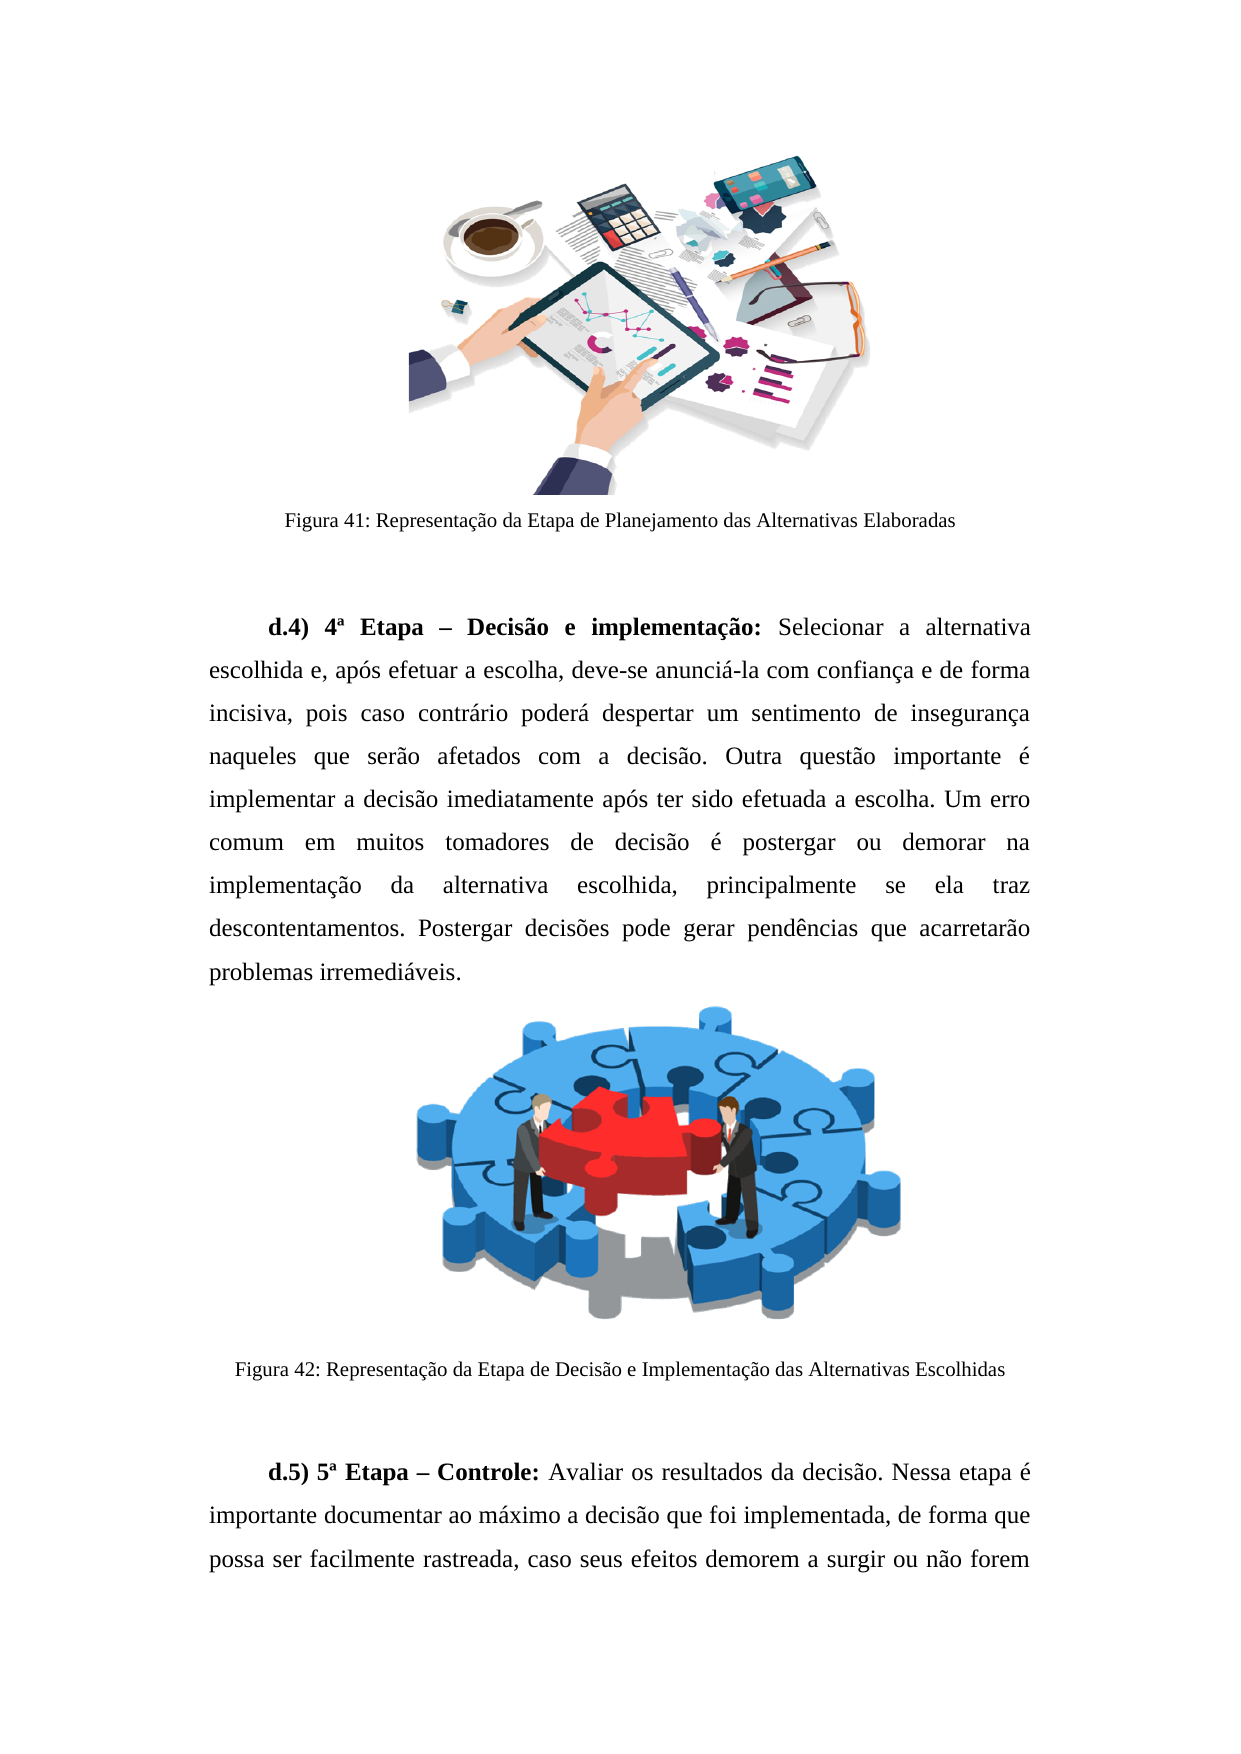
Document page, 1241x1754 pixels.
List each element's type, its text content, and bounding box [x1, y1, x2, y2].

text Figura 41: Representação da Etapa de Planejamento das Alternativas Elaboradas [150, 507, 1090, 532]
picture [405, 999, 909, 1332]
picture [408, 150, 876, 495]
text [209, 1457, 1031, 1572]
text d.4) 4ª Etapa – Decisão e implementação: Selecionar a alternativa escolhida e, após efetuar a escolha, deve-se anunciá-la com confiança e de forma incisiva, pois caso contrário poderá despertar um sentimento de insegurança naqueles que serão afetados com a decisão. Outra questão importante é implementar a decisão imediatamente após ter sido efetuada a escolha. Um erro comum em muitos tomadores de decisão é postergar ou demorar na implementação da alternativa escolhida, principalmente se ela traz descontentamentos. Postergar decisões pode gerar pendências que acarretarão problemas irremediáveis. [209, 612, 1031, 985]
text Figura 42: Representação da Etapa de Decisão e Implementação das Alternativas Escolhidas [150, 1357, 1090, 1381]
